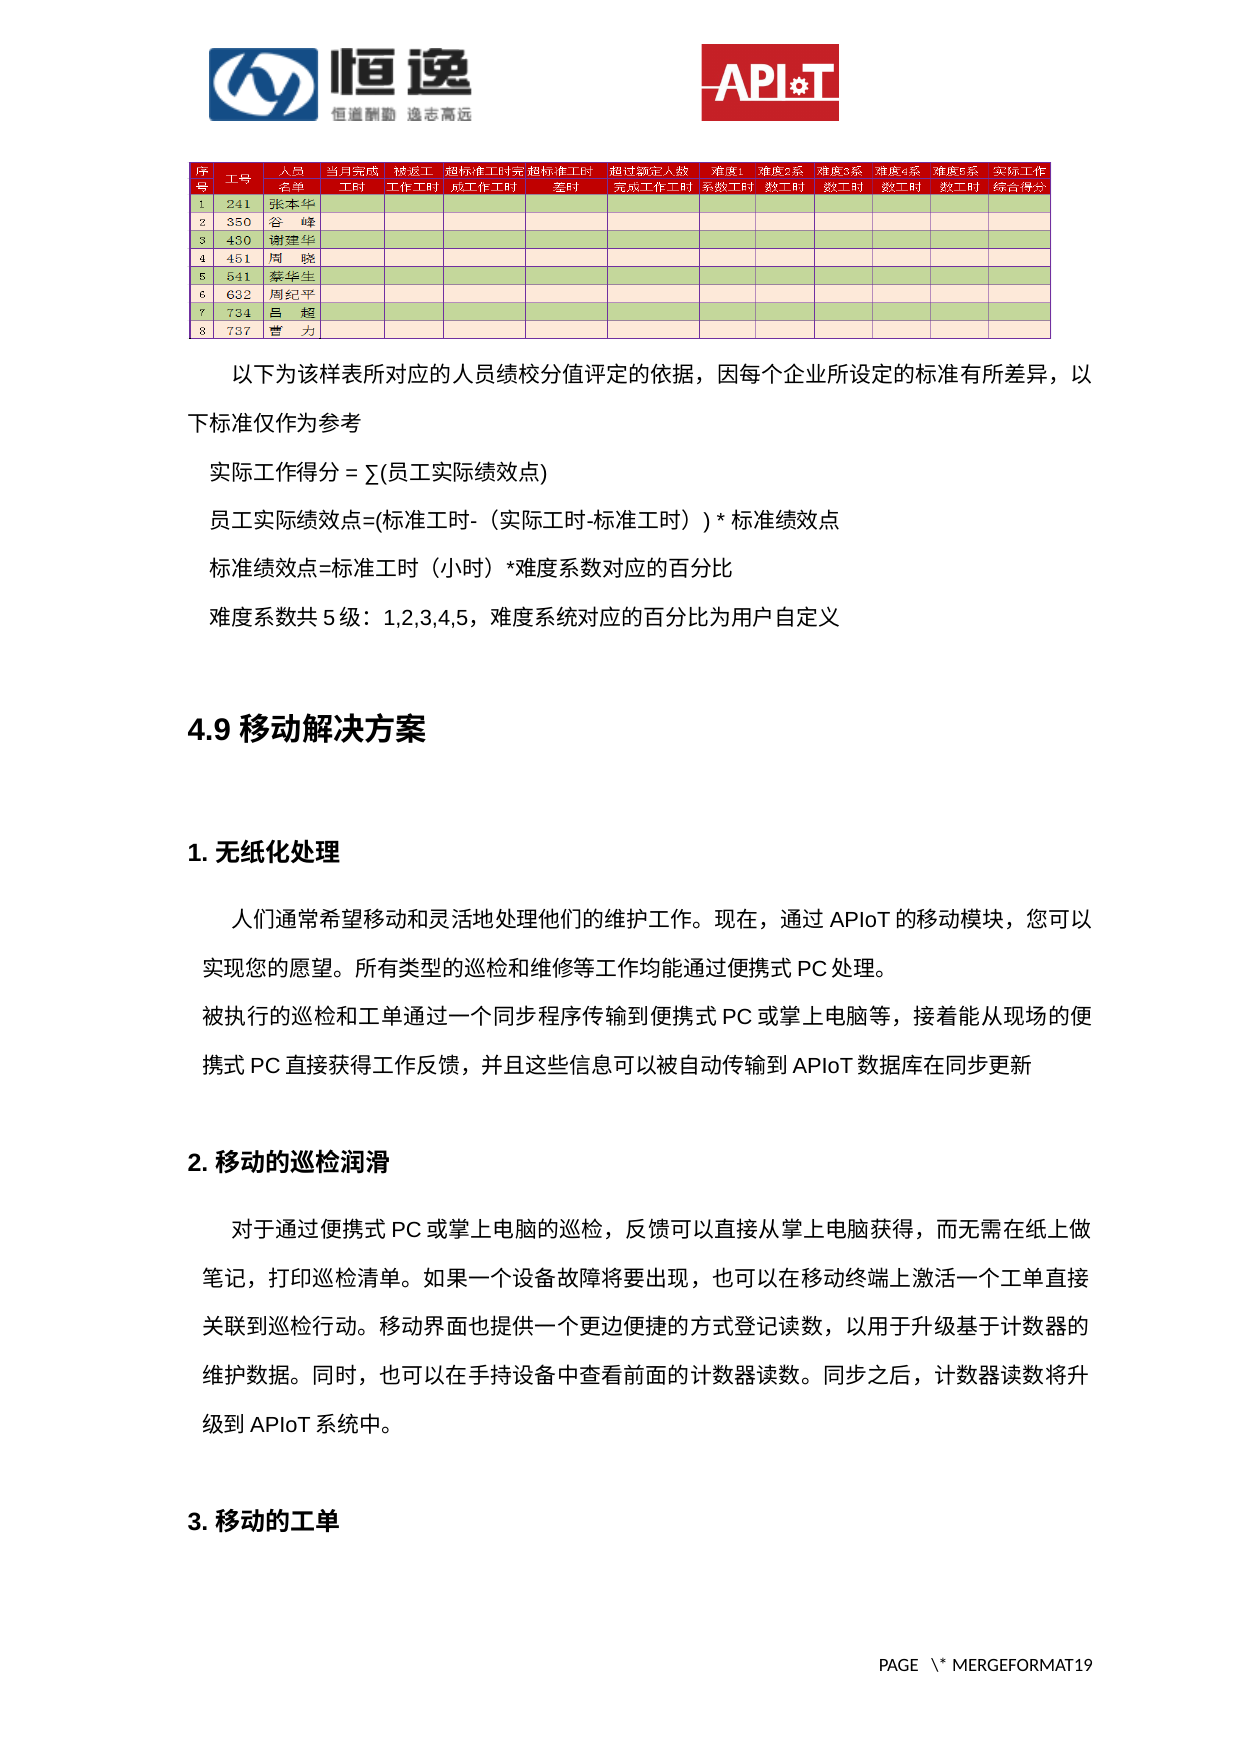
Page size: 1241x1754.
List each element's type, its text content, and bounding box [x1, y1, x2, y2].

text 实际工作得分 = ∑(员工实际绩效点) [209, 454, 1093, 487]
text 3. 移动的工单 [187, 1487, 1093, 1552]
subtitle 4.9 移动解决方案 [187, 694, 1093, 759]
text 员工实际绩效点=(标准工时-（实际工时-标准工时）) * 标准绩效点 [209, 502, 1093, 535]
text 1. 无纸化处理 [187, 818, 1093, 883]
text 人们通常希望移动和灵活地处理他们的维护工作。现在，通过APIoT的移动模块，您可以实现您的愿望。所有类型的巡检和维修等工作均能通过便携式PC处理。 [202, 902, 1093, 983]
text 2. 移动的巡检润滑 [187, 1128, 1093, 1193]
text 难度系数共5级：1,2,3,4,5，难度系统对应的百分比为用户自定义 [209, 599, 1093, 632]
picture [701, 44, 839, 121]
text 以下为该样表所对应的人员绩校分值评定的依据，因每个企业所设定的标准有所差异，以下标准仅作为参考 [187, 357, 1093, 438]
text 对于通过便携式PC或掌上电脑的巡检，反馈可以直接从掌上电脑获得，而无需在纸上做笔记，打印巡检清单。如果一个设备故障将要出现，也可以在移动终端上激活一个工单直接关联到巡检行动。移动界面也提供一个更边便捷的方式登记读数，以用于升级基于计数器的维护数据。同时，也可以在手持设备中查看前面的计数器读数。同步之后，计数器读数将升级到APIoT系统中。 [202, 1211, 1093, 1439]
text 标准绩效点=标准工时（小时）*难度系数对应的百分比 [209, 551, 1093, 583]
picture [209, 48, 474, 121]
picture [187, 162, 1052, 339]
text 被执行的巡检和工单通过一个同步程序传输到便携式PC或掌上电脑等，接着能从现场的便携式PC直接获得工作反馈，并且这些信息可以被自动传输到APIoT数据库在同步更新 [202, 999, 1093, 1080]
